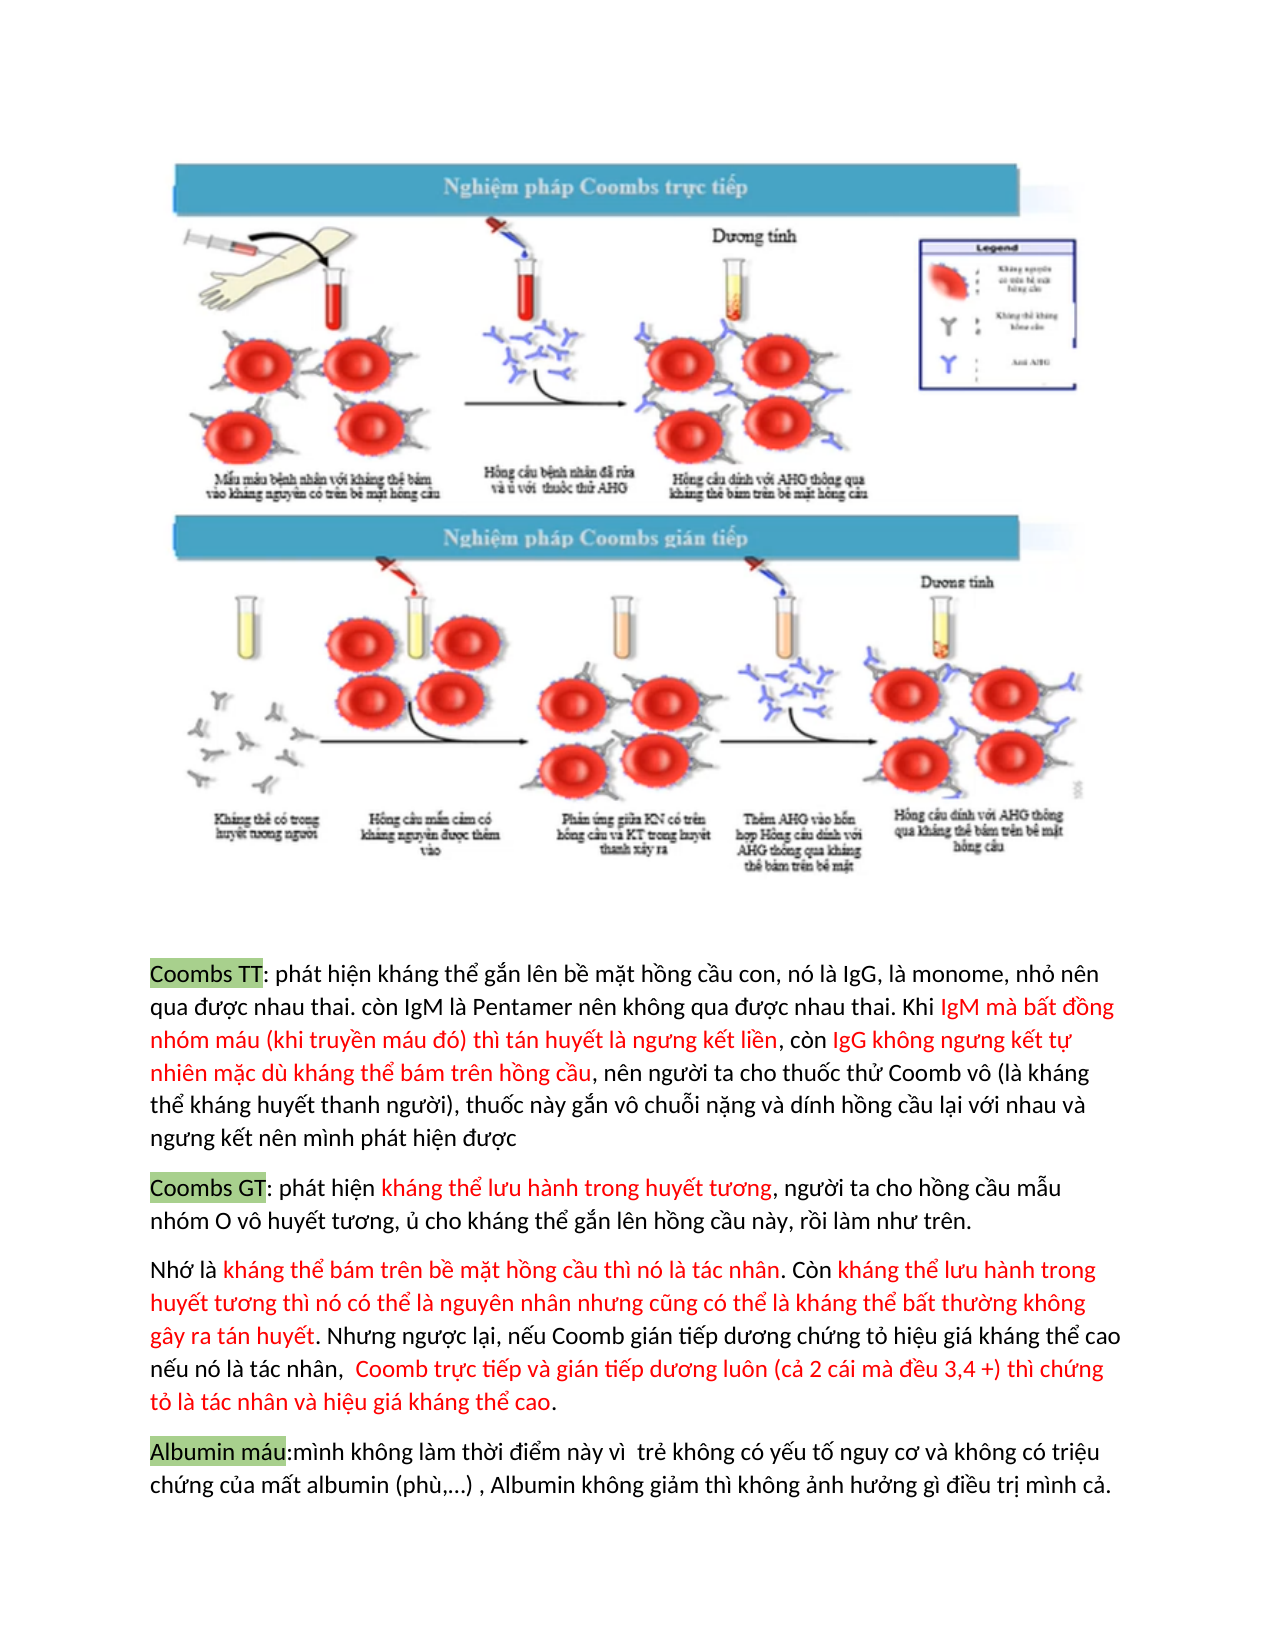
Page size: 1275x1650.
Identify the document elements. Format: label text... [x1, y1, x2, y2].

text Coombs TT: phát hiện kháng thể gắn lên bề mặt hồng cầu con, nó là IgG, là monome, nhỏ nên qua được nhau thai. còn IgM là Pentamer nên không qua được nhau thai. Khi IgM mà bất đồng nhóm máu (khi truyền máu đó) thì tán huyết là ngưng kết liền, còn IgG không ngưng kết tự nhiên mặc dù kháng thể bám trên hồng cầu, nên người ta cho thuốc thử Coomb vô (là kháng thể kháng huyết thanh người), thuốc này gắn vô chuỗi nặng và dính hồng cầu lại với nhau và ngưng kết nên mình phát hiện được [150, 958, 1125, 1153]
text Coombs GT: phát hiện kháng thể lưu hành trong huyết tương, người ta cho hồng cầu mẫu nhóm O vô huyết tương, ủ cho kháng thể gắn lên hồng cầu này, rồi làm như trên. [150, 1172, 1125, 1236]
text Nhớ là kháng thể bám trên bề mặt hồng cầu thì nó là tác nhân. Còn kháng thể lưu hành trong huyết tương thì nó có thể là nguyên nhân nhưng cũng có thể là kháng thể bất thường không gây ra tán huyết. Nhưng ngược lại, nếu Coomb gián tiếp dương chứng tỏ hiệu giá kháng thể cao nếu nó là tác nhân, Coomb trực tiếp và gián tiếp dương luôn (cả 2 cái mà đều 3,4 +) thì chứng tỏ là tác nhân và hiệu giá kháng thể cao. [150, 1255, 1125, 1417]
picture [150, 150, 1125, 940]
text Albumin máu:mình không làm thời điểm này vì trẻ không có yếu tố nguy cơ và không có triệu chứng của mất albumin (phù,…) , Albumin không giảm thì không ảnh hưởng gì điều trị mình cả. [150, 1436, 1125, 1499]
